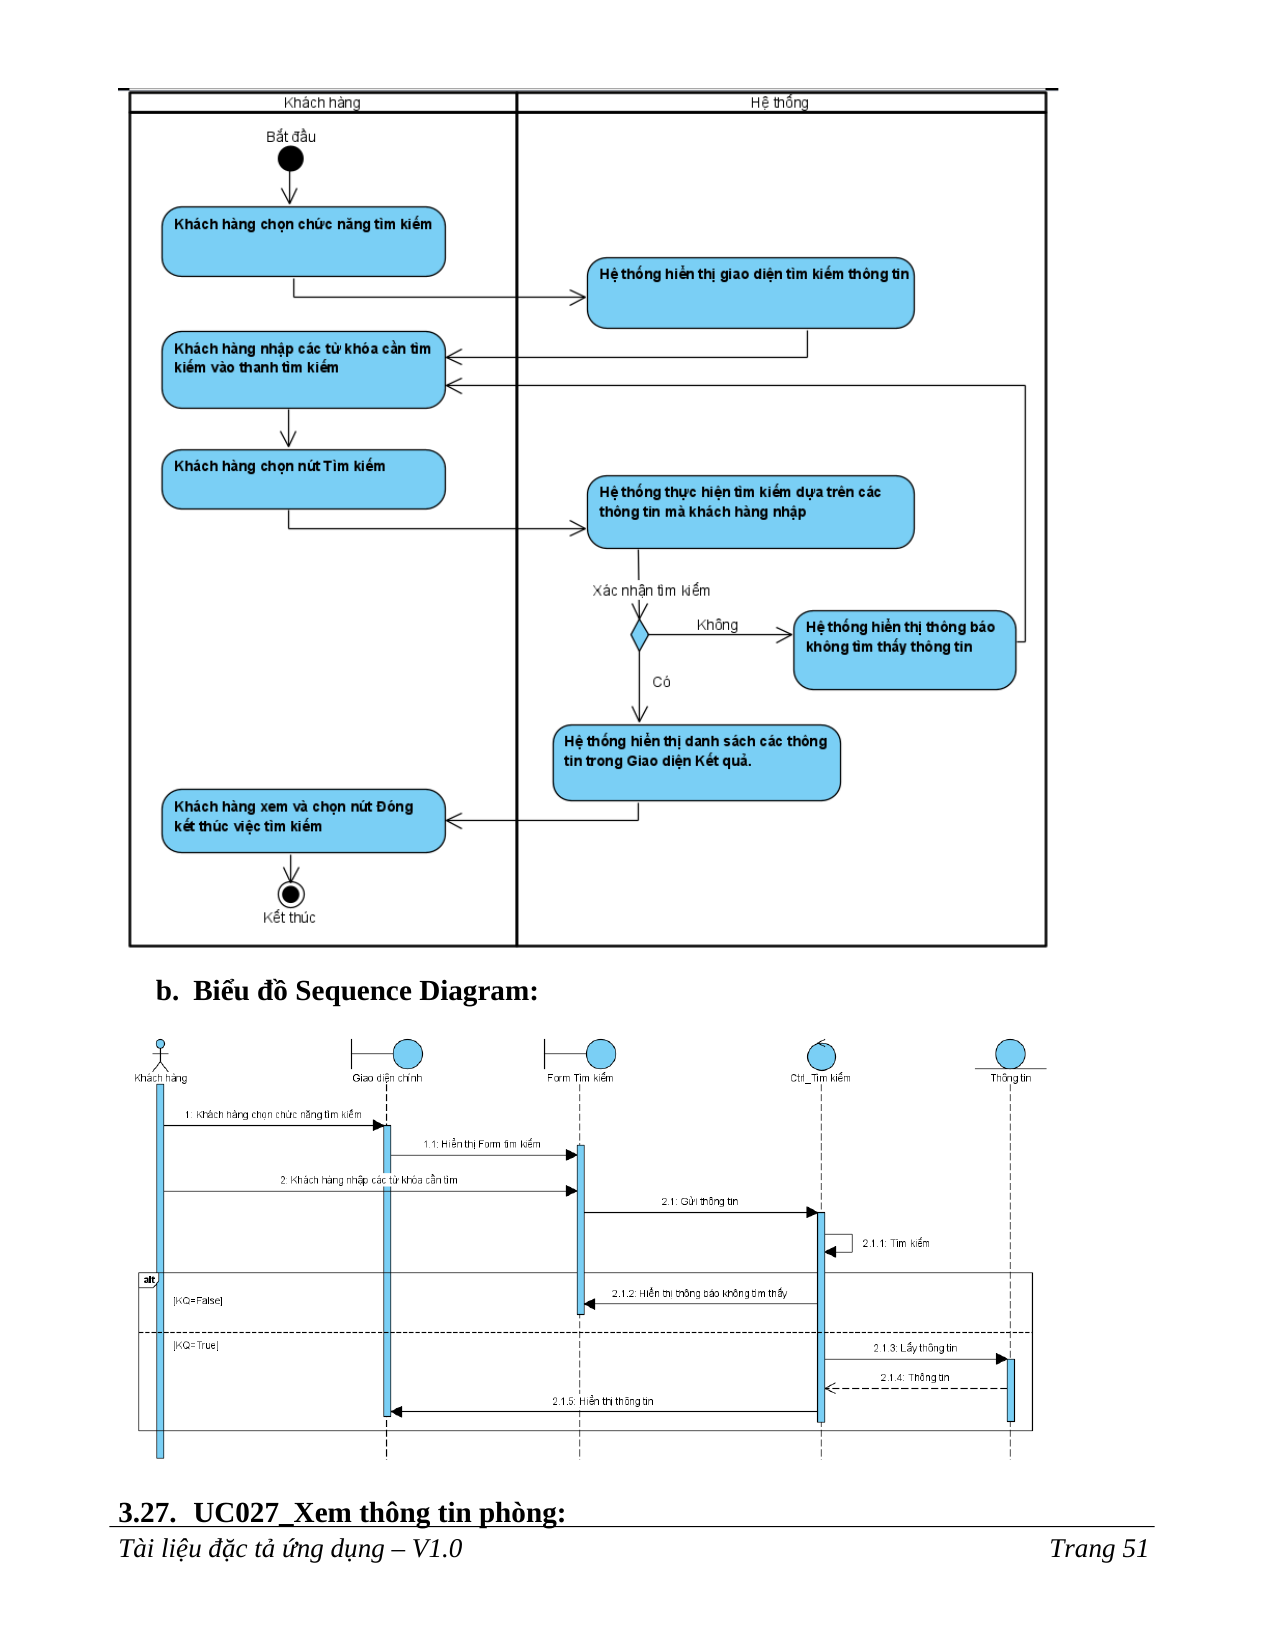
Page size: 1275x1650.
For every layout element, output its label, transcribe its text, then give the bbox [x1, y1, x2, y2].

list UC027_Xem thông tin phòng: [118, 1496, 1186, 1529]
picture [118, 88, 1059, 957]
list Biểu đồ Sequence Diagram: [156, 973, 1186, 1006]
picture [118, 1023, 1059, 1479]
